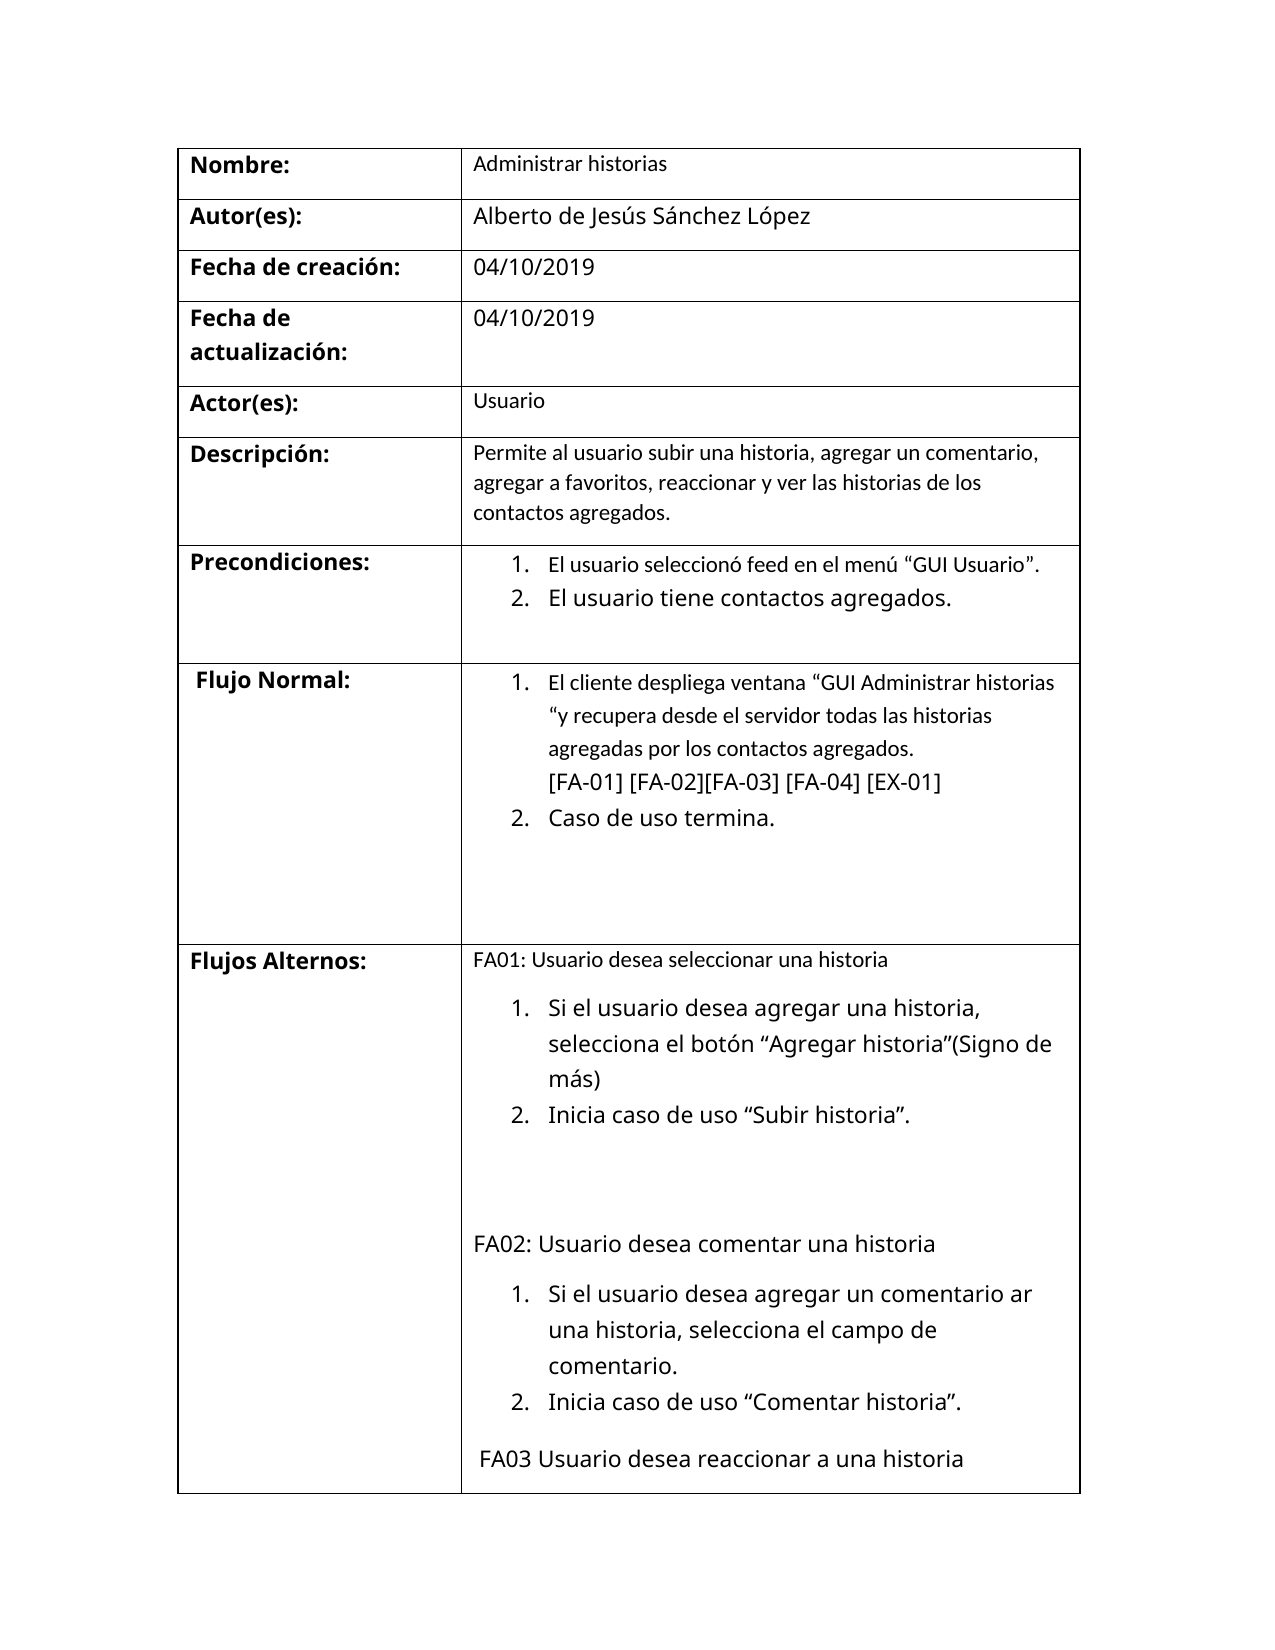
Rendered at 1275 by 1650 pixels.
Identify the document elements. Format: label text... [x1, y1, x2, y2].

table_cell Fecha de actualización: [179, 302, 461, 386]
table_cell Precondiciones: [179, 546, 461, 663]
table_cell [462, 438, 1079, 545]
table_cell Autor(es): [179, 200, 461, 250]
table_cell Nombre: [179, 149, 461, 199]
table_cell [462, 546, 1079, 663]
table_cell [462, 664, 1079, 944]
table_cell Actor(es): [179, 387, 461, 437]
table_cell Flujos Alternos: [179, 945, 461, 1493]
table_cell [462, 149, 1079, 199]
table_cell Descripción: [179, 438, 461, 545]
table_cell [462, 945, 1079, 1493]
table_cell Flujo Normal: [179, 664, 461, 944]
table_cell Alberto de Jesús Sánchez López [462, 200, 1079, 250]
table_cell Fecha de creación: [179, 251, 461, 301]
